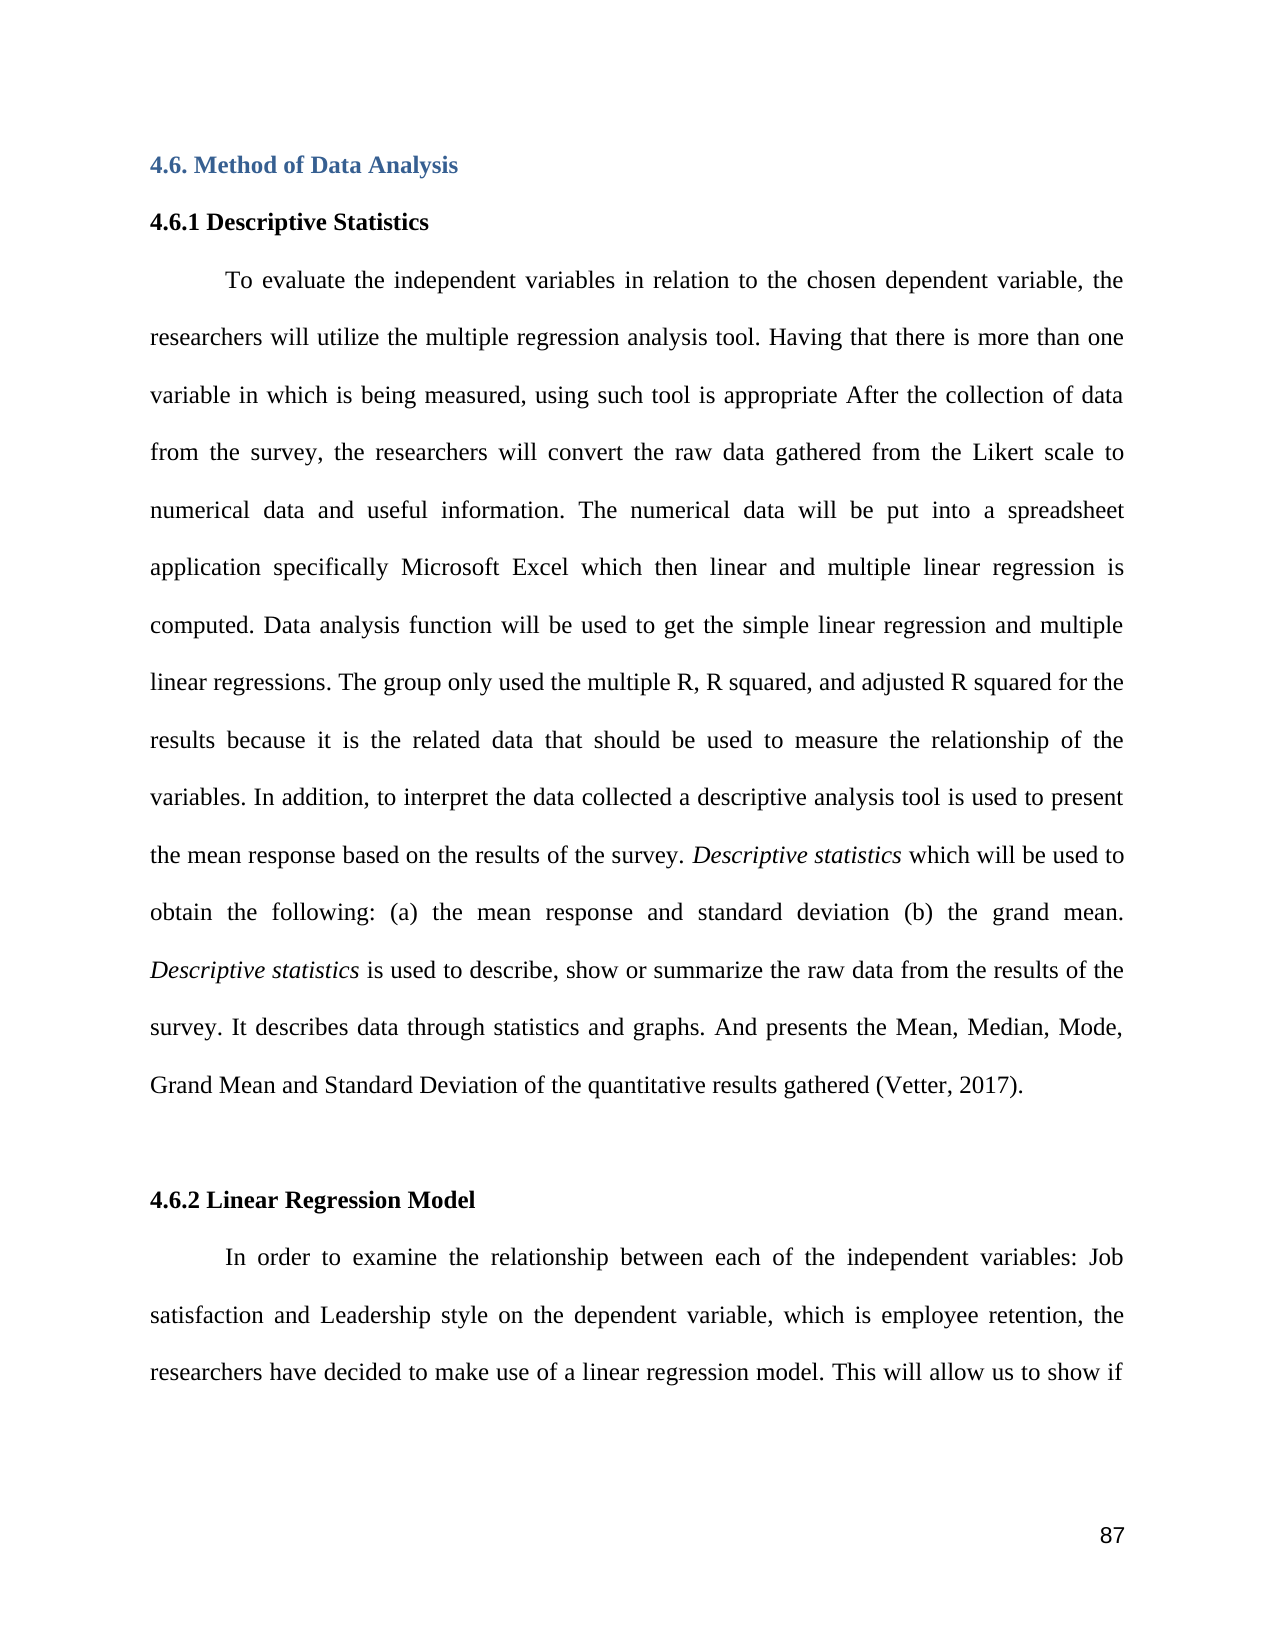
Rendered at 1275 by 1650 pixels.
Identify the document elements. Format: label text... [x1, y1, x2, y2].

text To evaluate the independent variables in relation to the chosen dependent variable, the researchers will utilize the multiple regression analysis tool. Having that there is more than one variable in which is being measured, using such tool is appropriate After the collection of data from the survey, the researchers will convert the raw data gathered from the Likert scale to numerical data and useful information. The numerical data will be put into a spreadsheet application specifically Microsoft Excel which then linear and multiple linear regression is computed. Data analysis function will be used to get the simple linear regression and multiple linear regressions. The group only used the multiple R, R squared, and adjusted R squared for the results because it is the related data that should be used to measure the relationship of the variables. In addition, to interpret the data collected a descriptive analysis tool is used to present the mean response based on the results of the survey. Descriptive statistics which will be used to obtain the following: (a) the mean response and standard deviation (b) the grand mean. Descriptive statistics is used to describe, show or summarize the raw data from the results of the survey. It describes data through statistics and graphs. And presents the Mean, Median, Mode, Grand Mean and Standard Deviation of the quantitative results gathered (Vetter, 2017). [150, 265, 1125, 1099]
subtitle 4.6.1 Descriptive Statistics [150, 207, 1125, 236]
subtitle 4.6.2 Linear Regression Model [150, 1185, 1125, 1214]
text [150, 1242, 1125, 1386]
subtitle 4.6. Method of Data Analysis [150, 150, 1125, 179]
